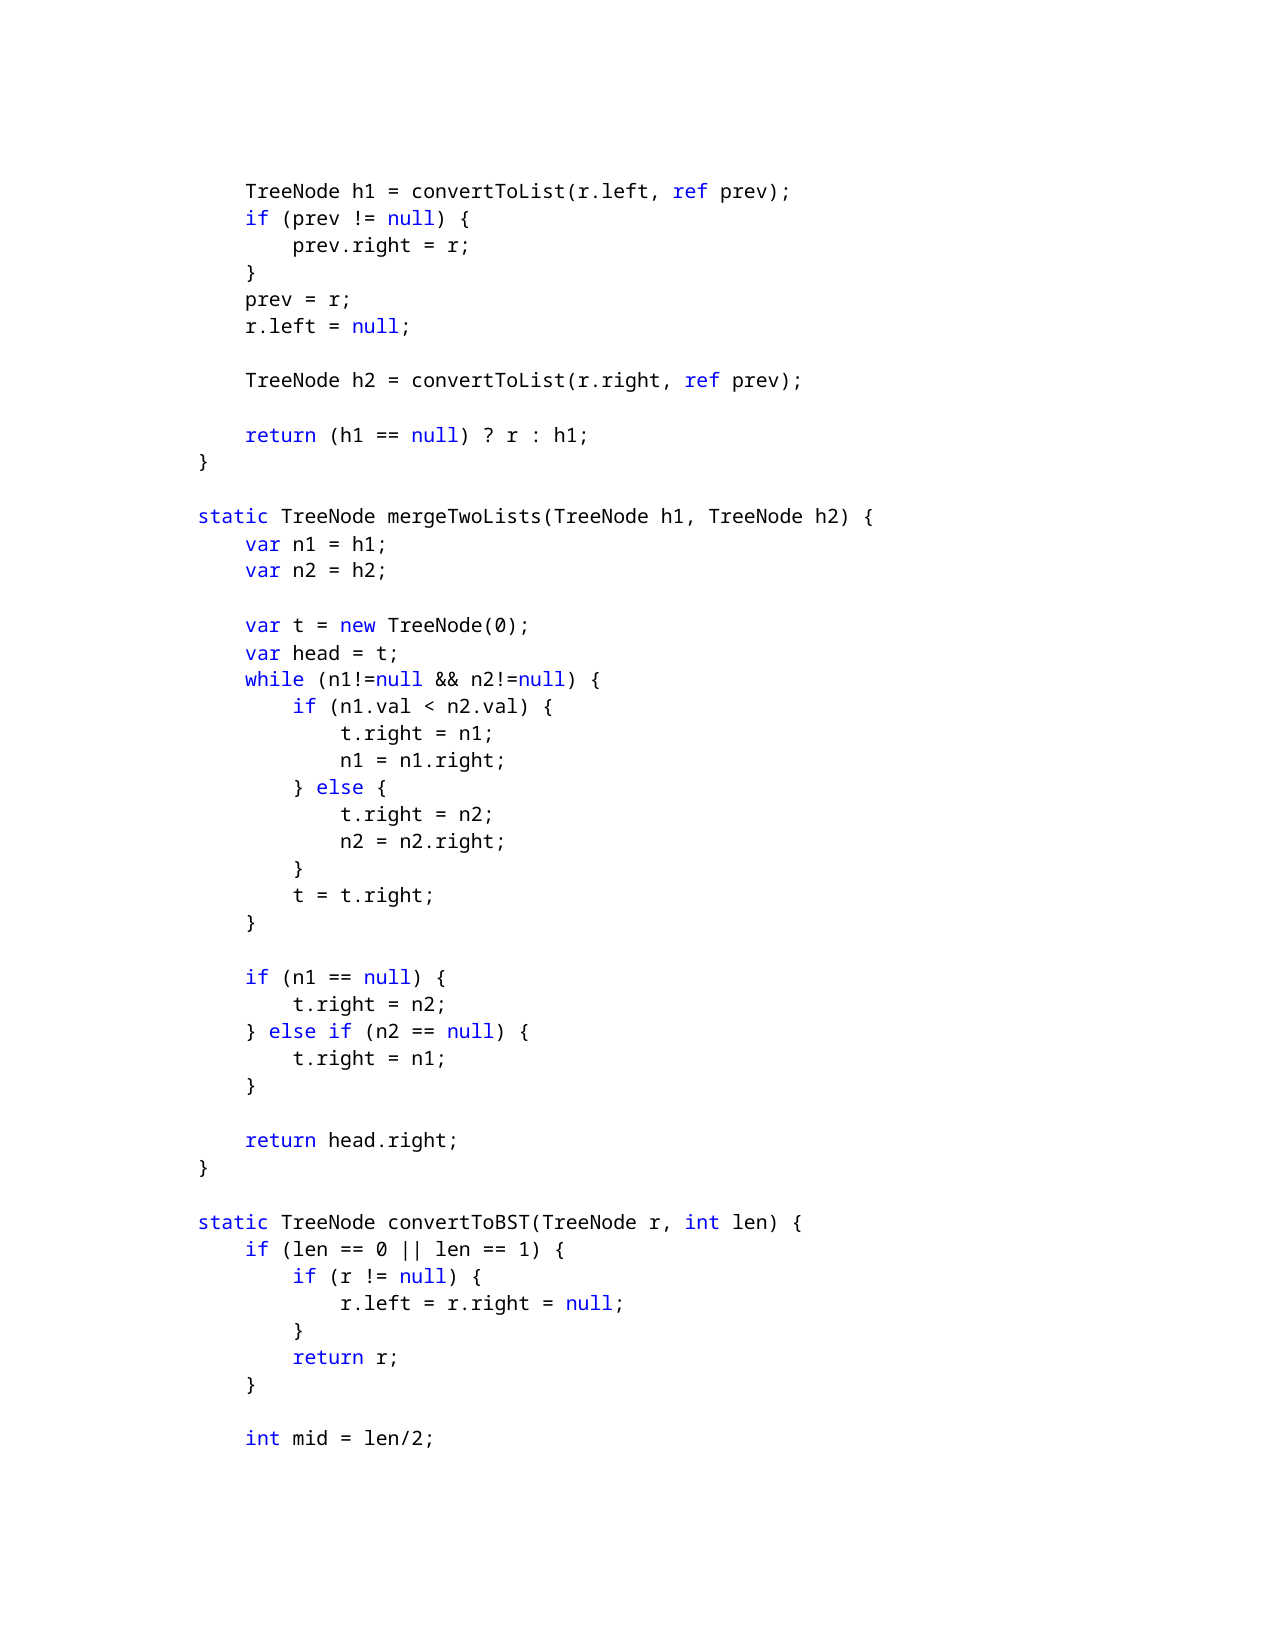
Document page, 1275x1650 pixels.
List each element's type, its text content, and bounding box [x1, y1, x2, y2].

text if (r != null) { [150, 1262, 1125, 1289]
text t.right = n1; [150, 1044, 1125, 1071]
text var head = t; [150, 639, 1125, 666]
text TreeNode h2 = convertToList(r.right, ref prev); [150, 366, 1125, 393]
text return head.right; [150, 1126, 1125, 1153]
text } [150, 1370, 1125, 1397]
text if (n1 == null) { [150, 963, 1125, 991]
text } [150, 908, 1125, 936]
text static TreeNode mergeTwoLists(TreeNode h1, TreeNode h2) { [150, 503, 1125, 530]
text r.left = null; [150, 312, 1125, 339]
text return r; [150, 1343, 1125, 1370]
text prev.right = r; [150, 231, 1125, 258]
text var n2 = h2; [150, 557, 1125, 584]
text t.right = n1; [150, 720, 1125, 747]
text var n1 = h1; [150, 530, 1125, 557]
text } [150, 1153, 1125, 1180]
text static TreeNode convertToBST(TreeNode r, int len) { [150, 1208, 1125, 1235]
text prev = r; [150, 285, 1125, 312]
text int mid = len/2; [150, 1424, 1125, 1451]
text n2 = n2.right; [150, 828, 1125, 854]
text while (n1!=null && n2!=null) { [150, 666, 1125, 693]
text t.right = n2; [150, 991, 1125, 1017]
text t.right = n2; [150, 801, 1125, 828]
text if (n1.val < n2.val) { [150, 693, 1125, 720]
text } [150, 854, 1125, 882]
text return (h1 == null) ? r : h1; [150, 421, 1125, 448]
text t = t.right; [150, 882, 1125, 908]
text } [150, 258, 1125, 285]
text } [150, 1316, 1125, 1343]
text } [150, 448, 1125, 475]
text } else if (n2 == null) { [150, 1017, 1125, 1044]
text r.left = r.right = null; [150, 1289, 1125, 1316]
text if (prev != null) { [150, 204, 1125, 231]
text if (len == 0 || len == 1) { [150, 1235, 1125, 1262]
text n1 = n1.right; [150, 747, 1125, 774]
text TreeNode h1 = convertToList(r.left, ref prev); [150, 177, 1125, 204]
text } [150, 1071, 1125, 1098]
text } else { [150, 774, 1125, 801]
text var t = new TreeNode(0); [150, 612, 1125, 639]
